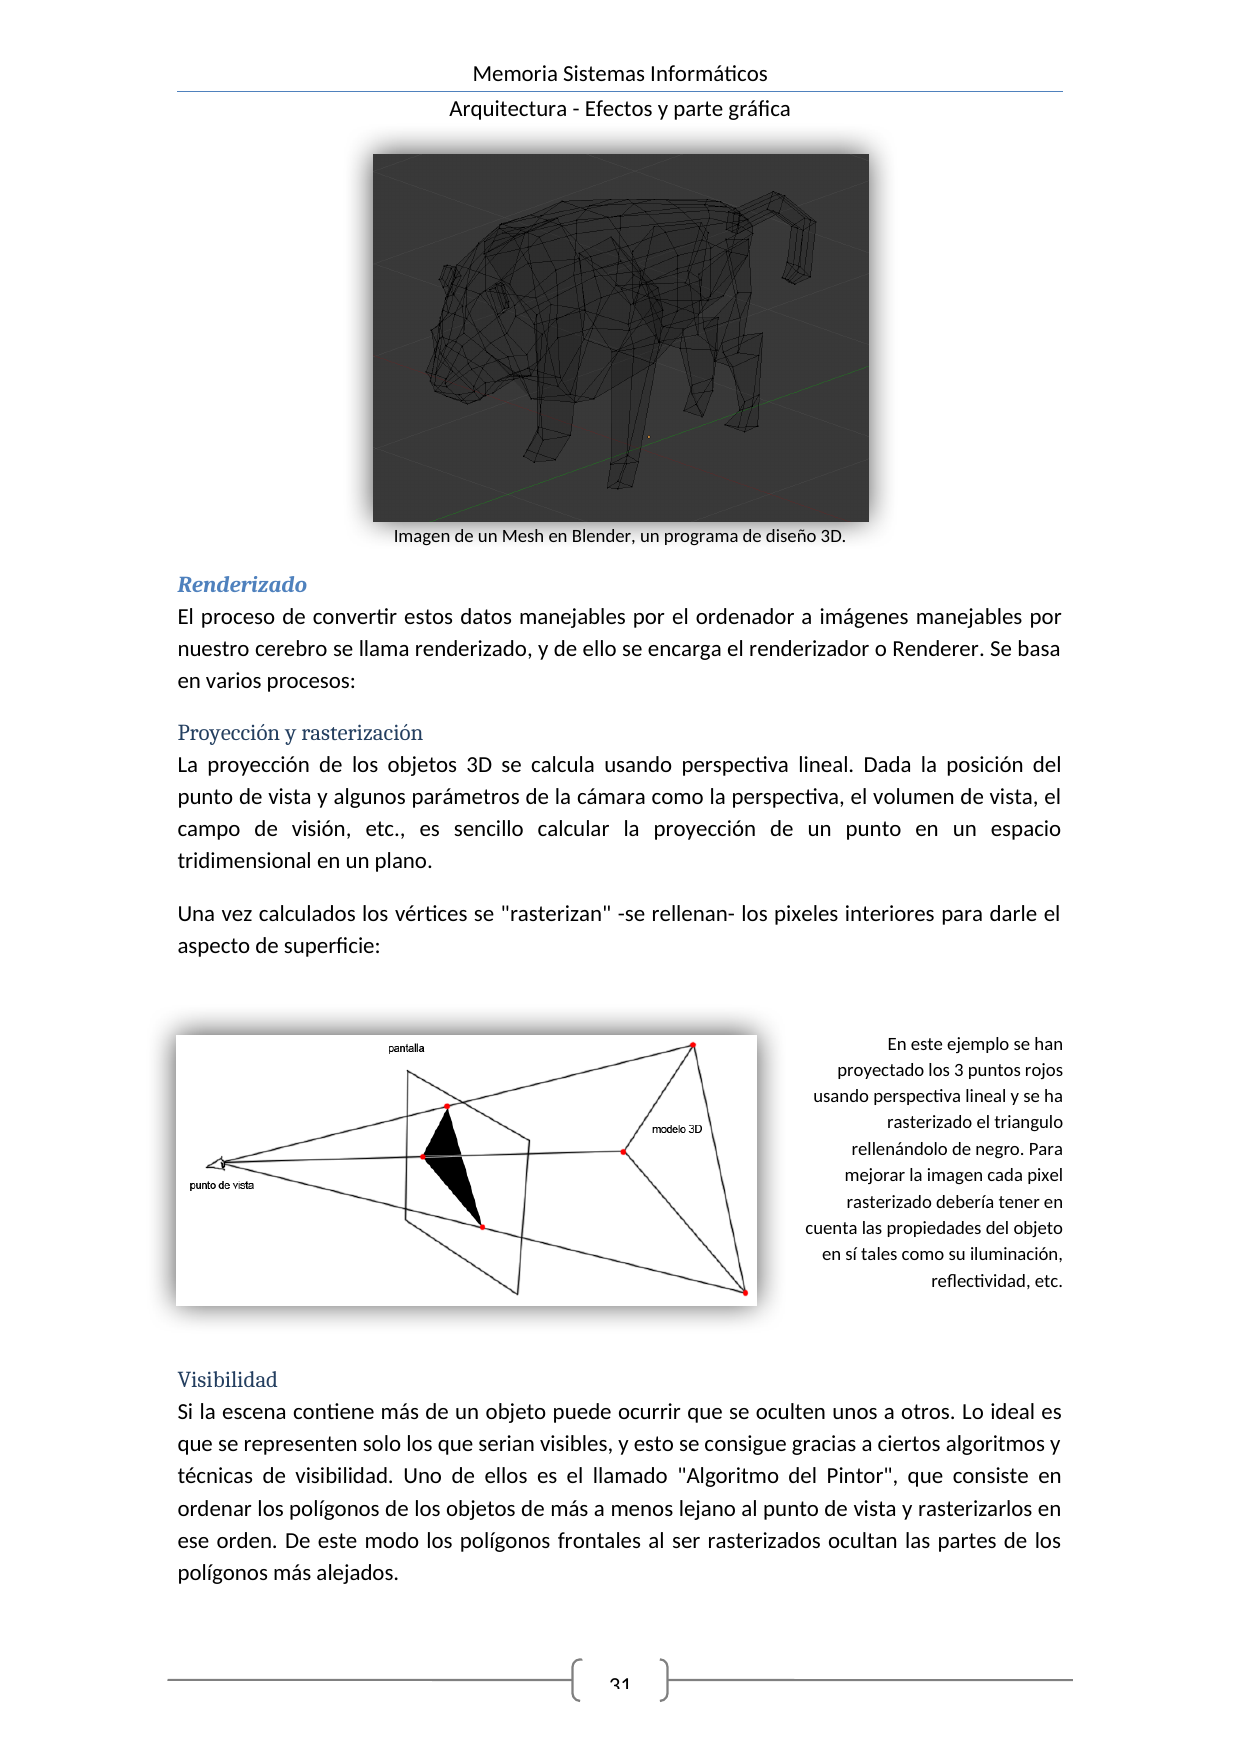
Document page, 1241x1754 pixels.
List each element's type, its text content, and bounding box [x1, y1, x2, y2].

text Imagen de un Mesh en Blender, un programa de diseño 3D. [177, 154, 1063, 548]
text Si la escena contiene más de un objeto puede ocurrir que se oculten unos a otros. Lo ideal es que se representen solo los que serian visibles, y esto se consigue gracias a ciertos algoritmos y técnicas de visibilidad. Uno de ellos es el llamado "Algoritmo del Pintor", que consiste en ordenar los polígonos de los objetos de más a menos lejano al punto de vista y rasterizarlos en ese orden. De este modo los polígonos frontales al ser rasterizados ocultan las partes de los polígonos más alejados. [177, 1397, 1063, 1586]
subtitle Renderizado [177, 572, 1063, 598]
subtitle Visibilidad [177, 1367, 1063, 1393]
text El proceso de convertir estos datos manejables por el ordenador a imágenes manejables por nuestro cerebro se llama renderizado, y de ello se encarga el renderizador o Renderer. Se basa en varios procesos: [177, 602, 1063, 694]
subtitle Proyección y rasterización [177, 719, 1063, 746]
text Una vez calculados los vértices se "rasterizan" -se rellenan- los pixeles interiores para darle el aspecto de superficie: [177, 899, 1063, 959]
picture [176, 1035, 757, 1306]
text La proyección de los objetos 3D se calcula usando perspectiva lineal. Dada la posición del punto de vista y algunos parámetros de la cámara como la perspectiva, el volumen de vista, el campo de visión, etc., es sencillo calcular la proyección de un punto en un espacio tridimensional en un plano. [177, 750, 1063, 874]
